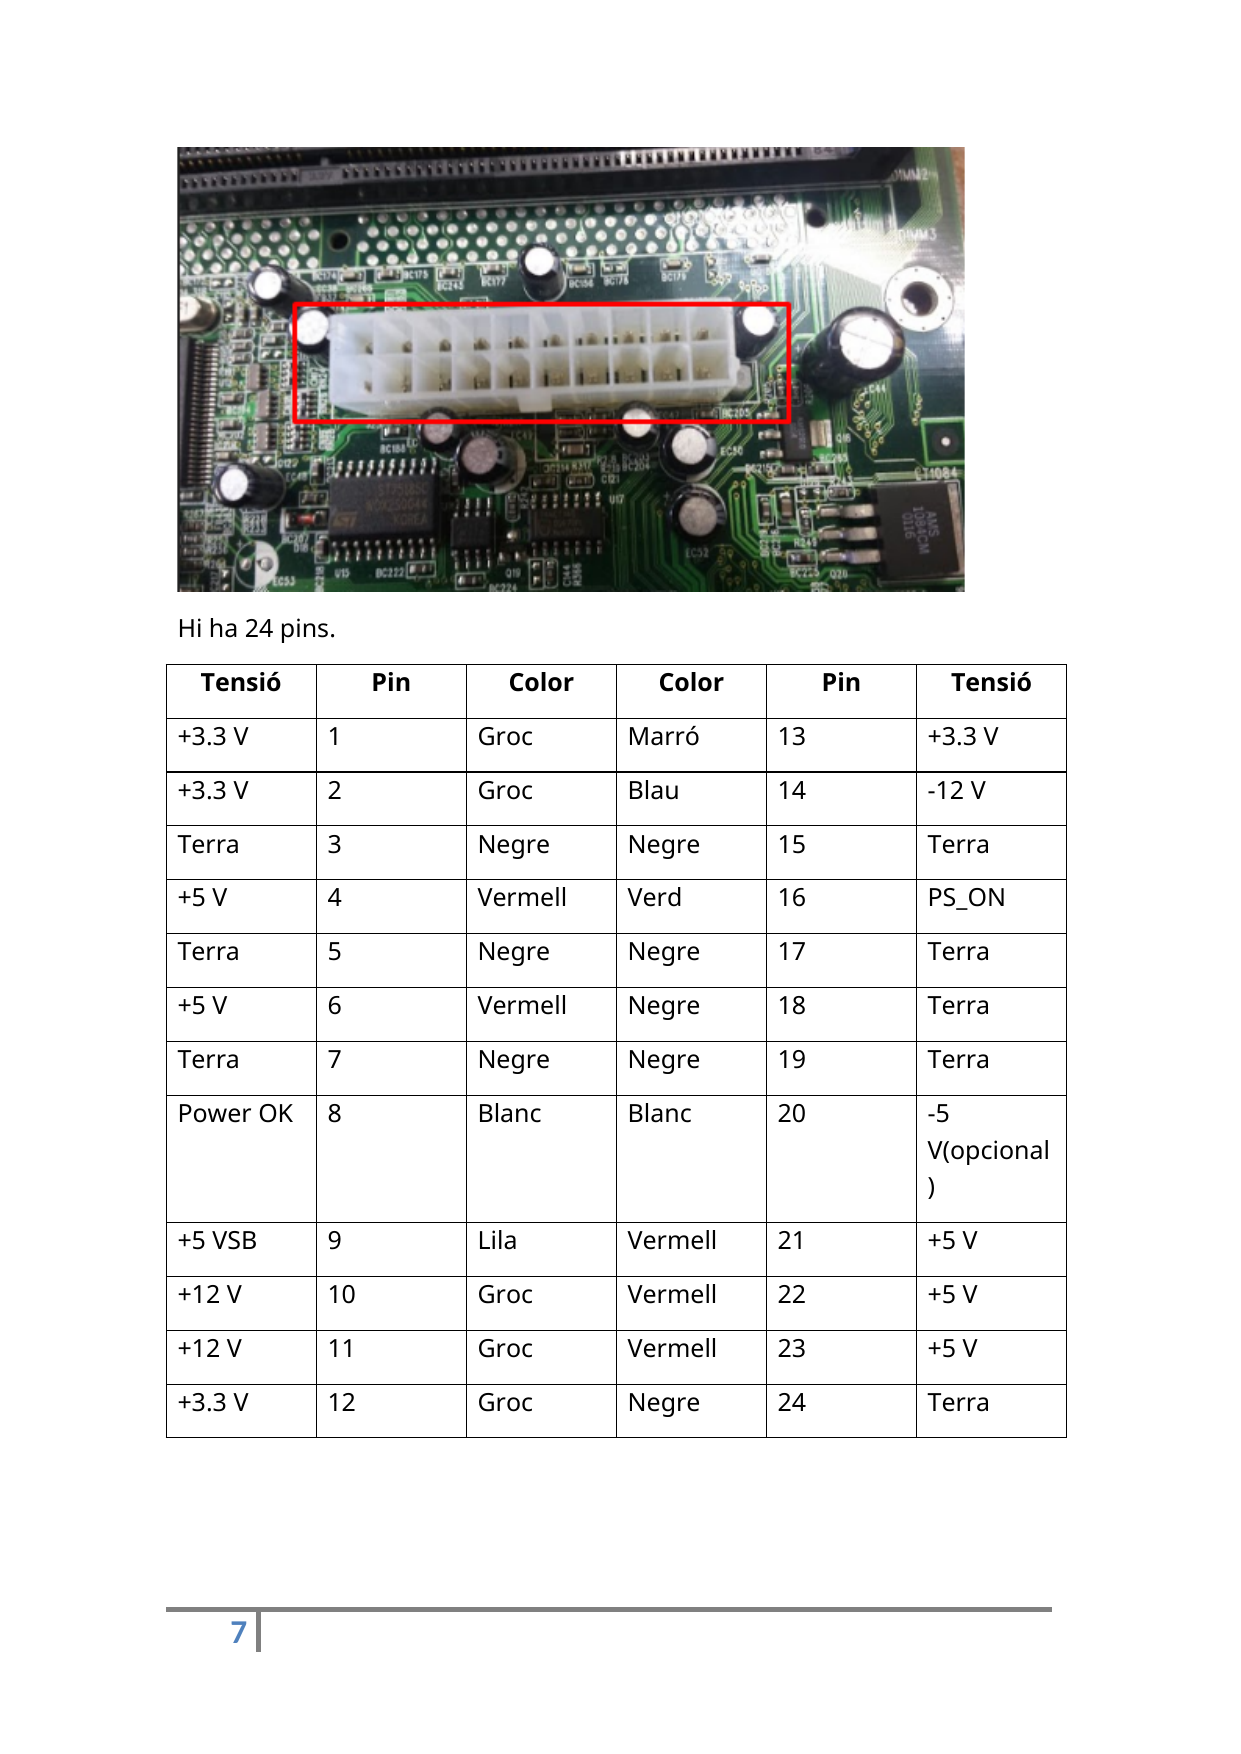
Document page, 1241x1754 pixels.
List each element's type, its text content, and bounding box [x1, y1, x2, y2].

table_cell 2 [317, 773, 466, 825]
picture [177, 147, 965, 592]
table_cell Negre [617, 988, 766, 1041]
table_cell Terra [167, 826, 316, 879]
table_cell Vermell [467, 880, 616, 933]
table_cell PS_ON [917, 880, 1066, 933]
table_cell -5 V(opcional) [917, 1096, 1066, 1222]
table_header Tensió [917, 665, 1066, 717]
table_cell +5 V [917, 1223, 1066, 1276]
table_cell Terra [167, 934, 316, 987]
table_cell Negre [467, 826, 616, 879]
table_cell Negre [617, 826, 766, 879]
table_cell Terra [917, 1385, 1066, 1437]
table_cell 20 [767, 1096, 916, 1222]
table_cell Blanc [617, 1096, 766, 1222]
table_cell +12 V [167, 1331, 316, 1383]
table_cell -12 V [917, 773, 1066, 825]
table_header Tensió [167, 665, 316, 717]
table_cell 21 [767, 1223, 916, 1276]
table_cell 3 [317, 826, 466, 879]
table_cell Groc [467, 773, 616, 825]
table_cell 1 [317, 719, 466, 771]
table_cell Groc [467, 1385, 616, 1437]
table_cell Negre [617, 1042, 766, 1094]
table_cell Negre [467, 1042, 616, 1094]
table_cell +3.3 V [167, 719, 316, 771]
table_cell +5 V [917, 1277, 1066, 1329]
table_cell +5 V [167, 988, 316, 1041]
table_cell +3.3 V [917, 719, 1066, 771]
table_cell 14 [767, 773, 916, 825]
table_cell 10 [317, 1277, 466, 1329]
table_cell Lila [467, 1223, 616, 1276]
table_cell Marró [617, 719, 766, 771]
table_cell Verd [617, 880, 766, 933]
table_cell Groc [467, 1331, 616, 1383]
table_cell Blau [617, 773, 766, 825]
table_cell 13 [767, 719, 916, 771]
table_cell Vermell [617, 1331, 766, 1383]
table_cell Vermell [617, 1277, 766, 1329]
table_cell 23 [767, 1331, 916, 1383]
table_cell 6 [317, 988, 466, 1041]
table_cell Vermell [467, 988, 616, 1041]
table_cell Terra [917, 988, 1066, 1041]
table_cell 11 [317, 1331, 466, 1383]
table_cell Negre [467, 934, 616, 987]
text Hi ha 24 pins. [177, 610, 1063, 644]
table_cell 15 [767, 826, 916, 879]
table_cell 16 [767, 880, 916, 933]
table_cell +12 V [167, 1277, 316, 1329]
table_cell Terra [917, 1042, 1066, 1094]
table_cell Terra [917, 826, 1066, 879]
table_header Color [617, 665, 766, 717]
table_cell 17 [767, 934, 916, 987]
table_cell Power OK [167, 1096, 316, 1222]
table_cell 24 [767, 1385, 916, 1437]
table_cell +5 VSB [167, 1223, 316, 1276]
table_cell 5 [317, 934, 466, 987]
table_cell +5 V [917, 1331, 1066, 1383]
table_cell +3.3 V [167, 773, 316, 825]
table_cell 7 [317, 1042, 466, 1094]
table_cell Terra [167, 1042, 316, 1094]
table_cell Negre [617, 1385, 766, 1437]
table_cell Blanc [467, 1096, 616, 1222]
table_header Color [467, 665, 616, 717]
table_cell Terra [917, 934, 1066, 987]
table_cell 18 [767, 988, 916, 1041]
table_header Pin [317, 665, 466, 717]
table_cell 22 [767, 1277, 916, 1329]
table_cell 9 [317, 1223, 466, 1276]
table_cell 4 [317, 880, 466, 933]
table_cell 19 [767, 1042, 916, 1094]
table_cell +5 V [167, 880, 316, 933]
table_cell Vermell [617, 1223, 766, 1276]
table_cell 12 [317, 1385, 466, 1437]
table_header Pin [767, 665, 916, 717]
table_cell Groc [467, 719, 616, 771]
table_cell Groc [467, 1277, 616, 1329]
table_cell +3.3 V [167, 1385, 316, 1437]
table_cell 8 [317, 1096, 466, 1222]
table_cell Negre [617, 934, 766, 987]
